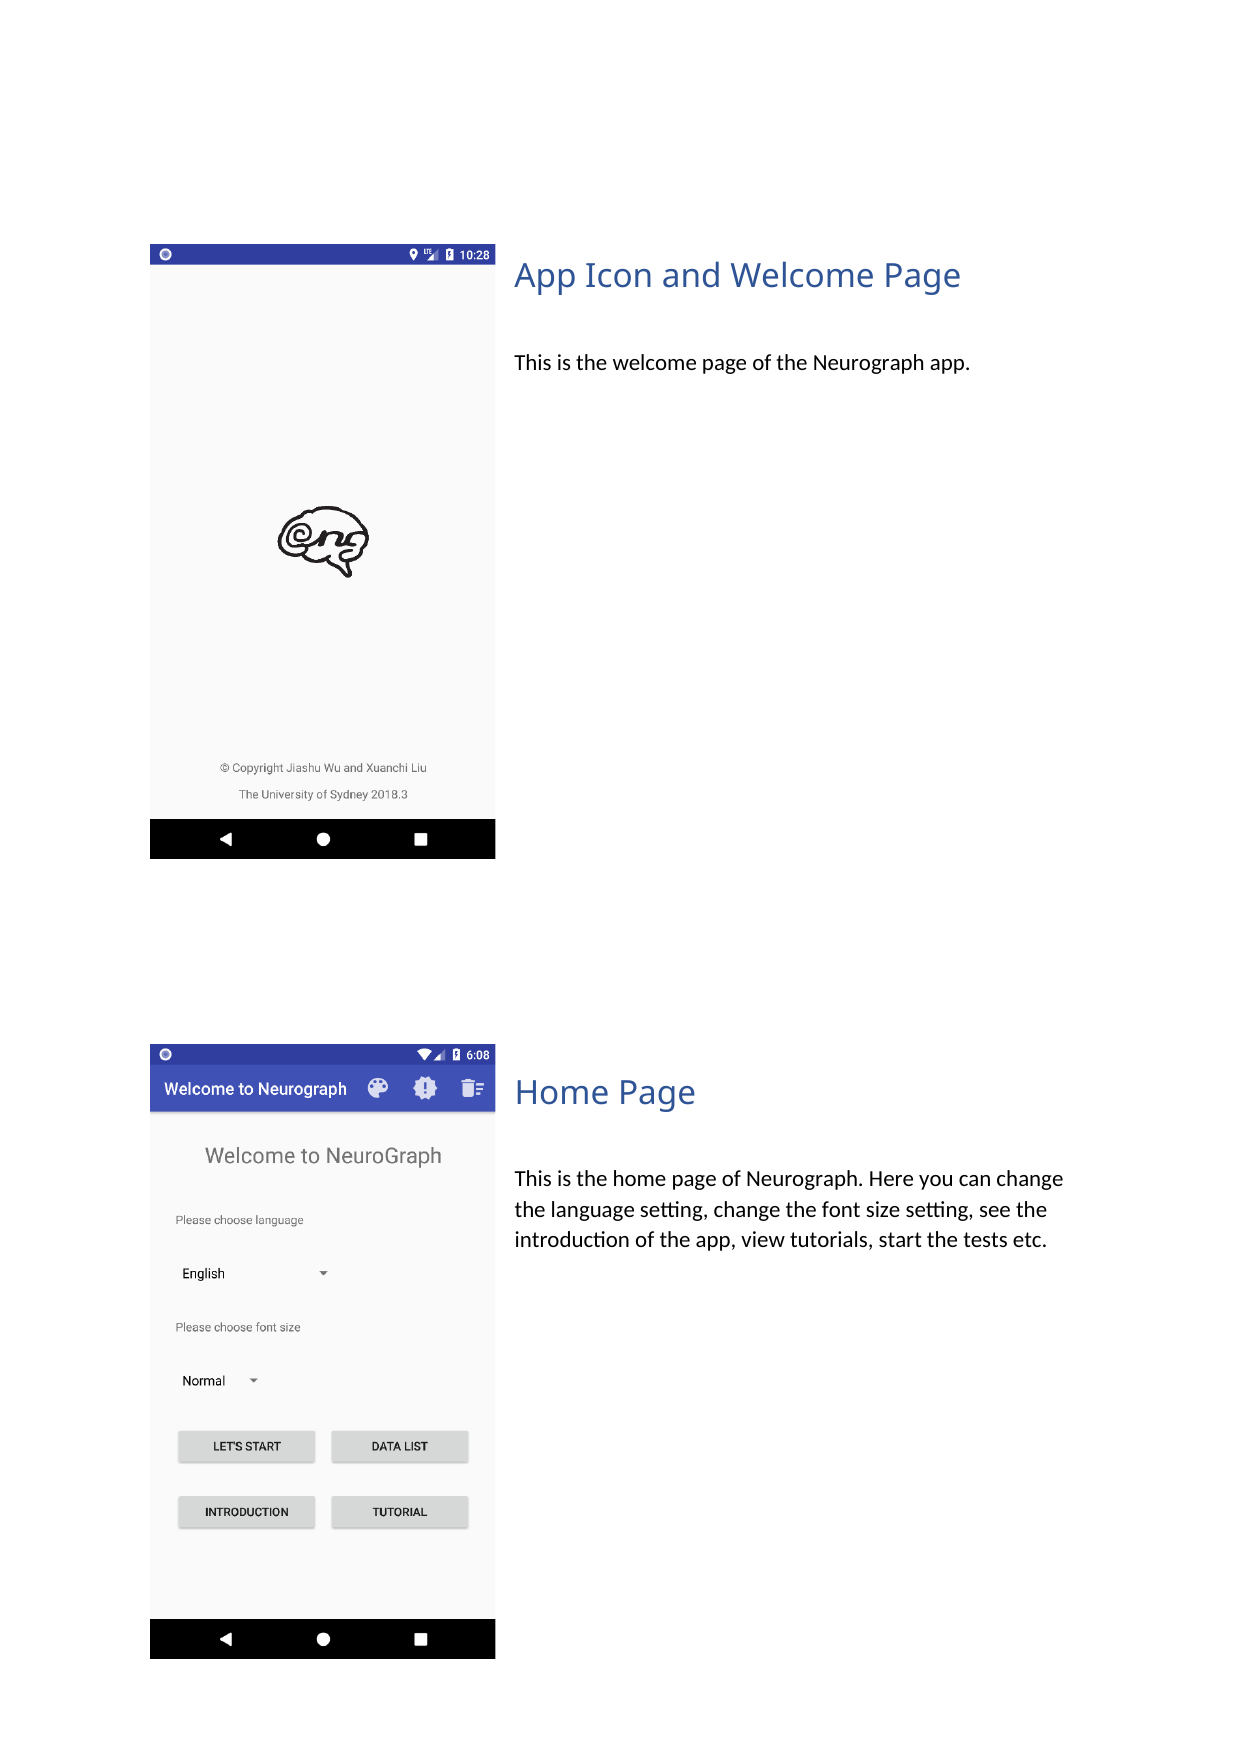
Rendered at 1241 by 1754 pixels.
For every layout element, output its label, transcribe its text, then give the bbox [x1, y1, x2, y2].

text This is the home page of Neurograph. Here you can change the language setting, change the font size setting, see the introduction of the app, view tutorials, start the tests etc. [496, 1164, 1090, 1253]
picture [150, 1044, 496, 1659]
subtitle Home Page [496, 1069, 1090, 1114]
subtitle App Icon and Welcome Page [496, 252, 1090, 297]
picture [150, 244, 496, 859]
text This is the welcome page of the Neurograph app. [496, 348, 1090, 376]
